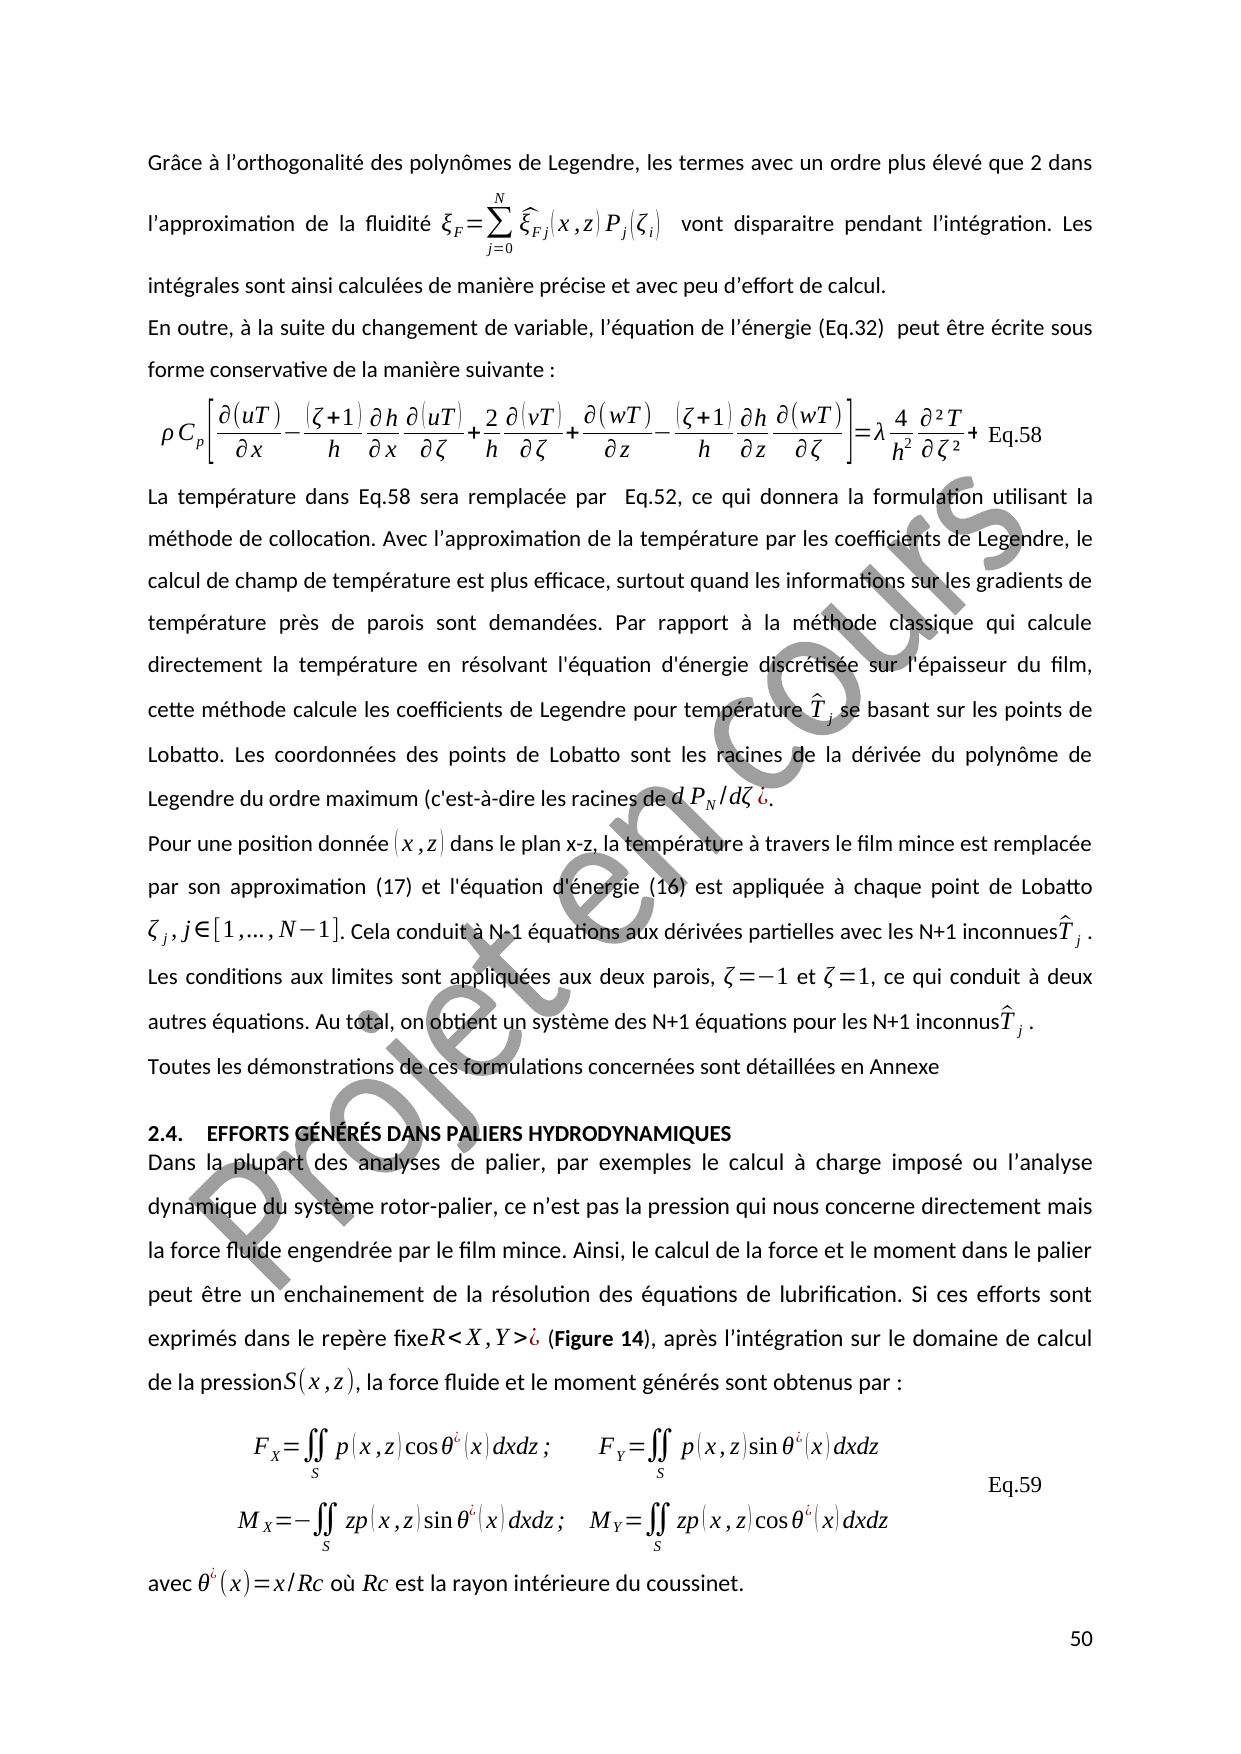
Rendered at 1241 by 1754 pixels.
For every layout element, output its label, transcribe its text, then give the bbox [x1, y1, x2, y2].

subtitle Efforts générés dans paliers hydrodynamiques [148, 1119, 1093, 1147]
text La température dans Eq.58 sera remplacée par Eq.52, ce qui donnera la formulation utilisant la méthode de collocation. Avec l’approximation de la température par les coefficients de Legendre, le calcul de champ de température est plus efficace, surtout quand les informations sur les gradients de température près de parois sont demandées. Par rapport à la méthode classique qui calcule directement la température en résolvant l'équation d'énergie discrétisée sur l'épaisseur du film, cette méthode calcule les coefficients de Legendre pour température se basant sur les points de Lobatto. Les coordonnées des points de Lobatto sont les racines de la dérivée du polynôme de Legendre du ordre maximum (c'est-à-dire les racines de . [148, 482, 1093, 814]
text avec où est la rayon intérieure du coussinet. [148, 1568, 1093, 1598]
table_header [149, 397, 977, 482]
table_header [149, 1411, 977, 1568]
text Toutes les démonstrations de ces formulations concernées sont détaillées en Annexe [148, 1052, 1093, 1080]
text En outre, à la suite du changement de variable, l’équation de l’énergie (Eq.32) peut être écrite sous forme conservative de la manière suivante : [148, 313, 1093, 383]
text Pour une position donnée dans le plan x-z, la température à travers le film mince est remplacée par son approximation (17) et l'équation d'énergie (16) est appliquée à chaque point de Lobatto. Cela conduit à N-1 équations aux dérivées partielles avec les N+1 inconnues . Les conditions aux limites sont appliquées aux deux parois, et , ce qui conduit à deux autres équations. Au total, on obtient un système des N+1 équations pour les N+1 inconnus . [148, 828, 1093, 1038]
text Dans la plupart des analyses de palier, par exemples le calcul à charge imposé ou l’analyse dynamique du système rotor-palier, ce n’est pas la pression qui nous concerne directement mais la force fluide engendrée par le film mince. Ainsi, le calcul de la force et le moment dans le palier peut être un enchainement de la résolution des équations de lubrification. Si ces efforts sont exprimés dans le repère fixe (Figure 14), après l’intégration sur le domaine de calcul de la pression, la force fluide et le moment générés sont obtenus par : [148, 1147, 1093, 1396]
text Grâce à l’orthogonalité des polynômes de Legendre, les termes avec un ordre plus élevé que 2 dans l’approximation de la fluidité vont disparaitre pendant l’intégration. Les intégrales sont ainsi calculées de manière précise et avec peu d’effort de calcul. [148, 148, 1093, 299]
table_header [977, 397, 1091, 482]
table_header [977, 1411, 1091, 1568]
